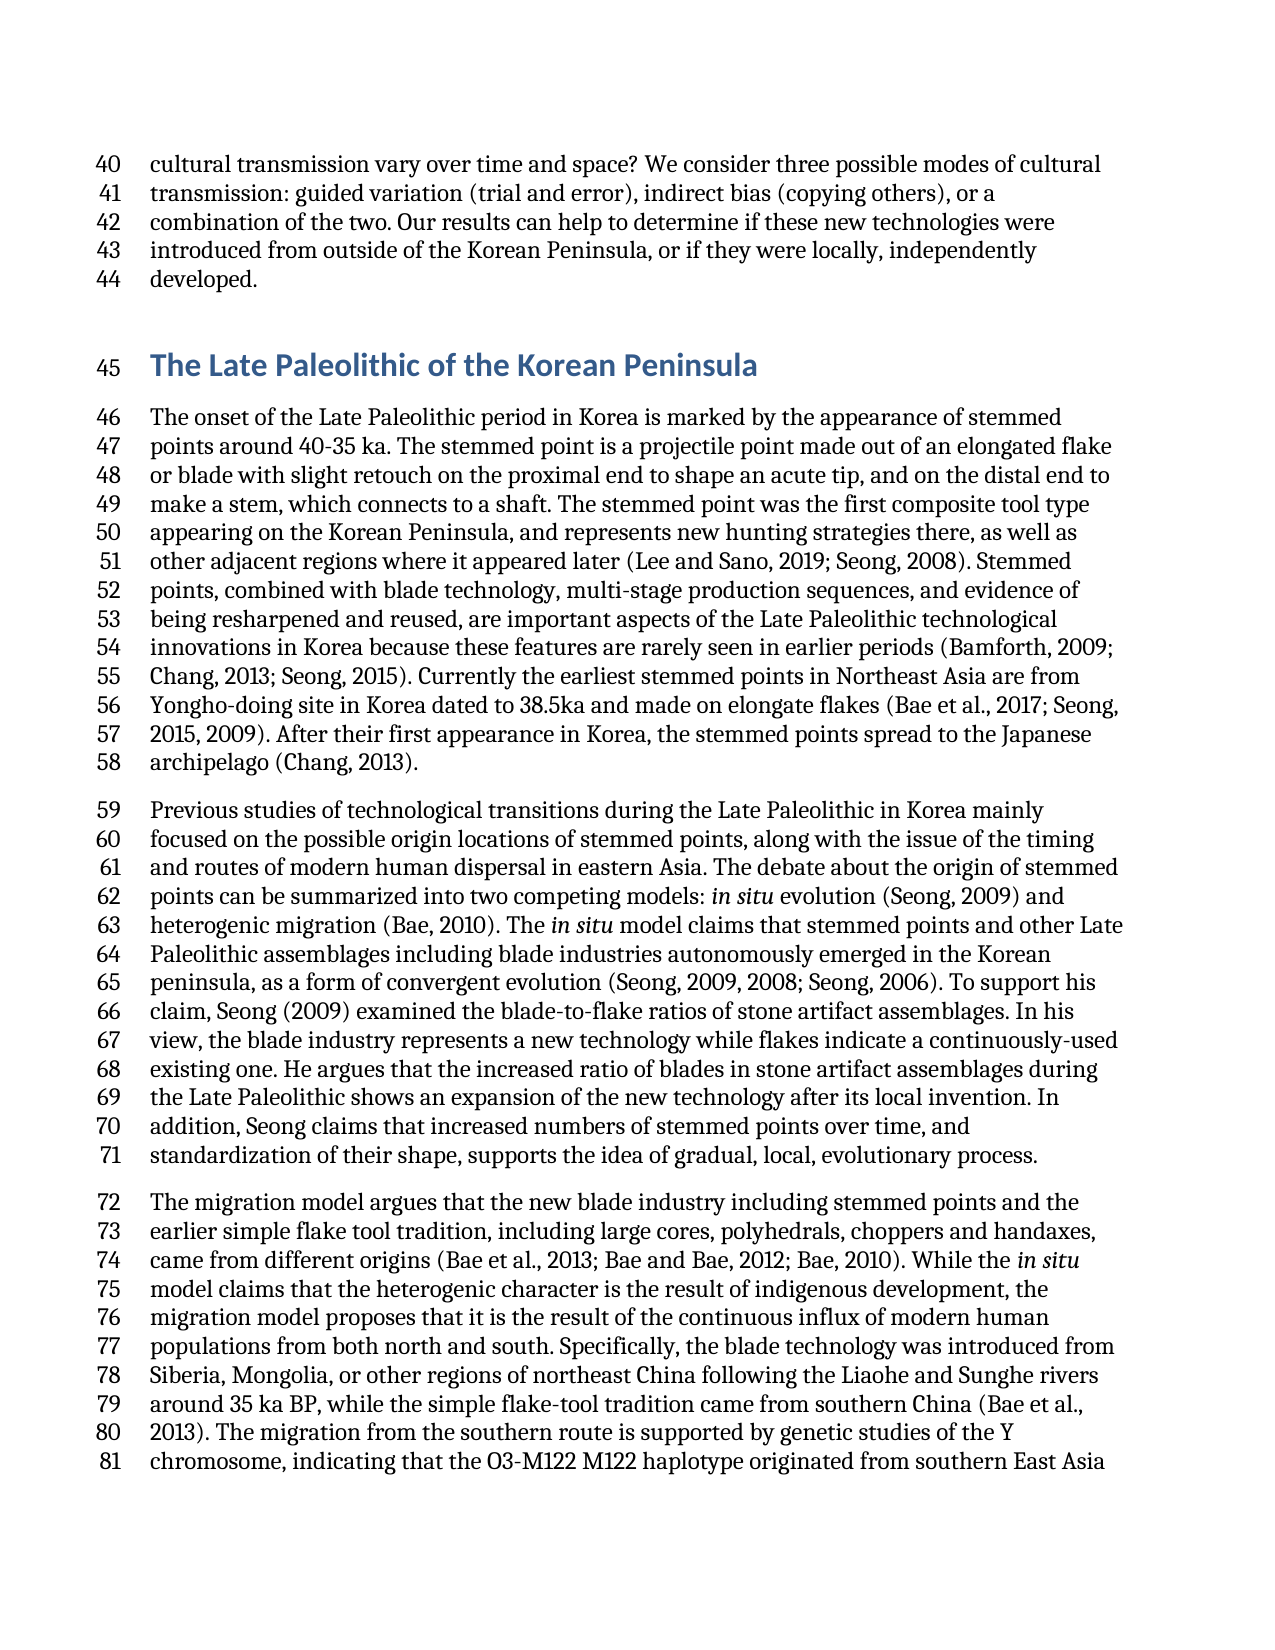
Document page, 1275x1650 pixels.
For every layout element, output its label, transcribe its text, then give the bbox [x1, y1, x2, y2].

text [150, 1188, 1125, 1476]
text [150, 150, 1125, 294]
text Previous studies of technological transitions during the Late Paleolithic in Korea mainly focused on the possible origin locations of stemmed points, along with the issue of the timing and routes of modern human dispersal in eastern Asia. The debate about the origin of stemmed points can be summarized into two competing models: in situ evolution (Seong, 2009) and heterogenic migration (Bae, 2010). The in situ model claims that stemmed points and other Late Paleolithic assemblages including blade industries autonomously emerged in the Korean peninsula, as a form of convergent evolution (Seong, 2009, 2008; Seong, 2006). To support his claim, Seong (2009) examined the blade-to-flake ratios of stone artifact assemblages. In his view, the blade industry represents a new technology while flakes indicate a continuously-used existing one. He argues that the increased ratio of blades in stone artifact assemblages during the Late Paleolithic shows an expansion of the new technology after its local invention. In addition, Seong claims that increased numbers of stemmed points over time, and standardization of their shape, supports the idea of gradual, local, evolutionary process. [150, 796, 1125, 1169]
subtitle The Late Paleolithic of the Korean Peninsula [150, 344, 1125, 384]
text The onset of the Late Paleolithic period in Korea is marked by the appearance of stemmed points around 40-35 ka. The stemmed point is a projectile point made out of an elongated flake or blade with slight retouch on the proximal end to shape an acute tip, and on the distal end to make a stem, which connects to a shaft. The stemmed point was the first composite tool type appearing on the Korean Peninsula, and represents new hunting strategies there, as well as other adjacent regions where it appeared later (Lee and Sano, 2019; Seong, 2008). Stemmed points, combined with blade technology, multi-stage production sequences, and evidence of being resharpened and reused, are important aspects of the Late Paleolithic technological innovations in Korea because these features are rarely seen in earlier periods (Bamforth, 2009; Chang, 2013; Seong, 2015). Currently the earliest stemmed points in Northeast Asia are from Yongho-doing site in Korea dated to 38.5ka and made on elongate flakes (Bae et al., 2017; Seong, 2015, 2009). After their first appearance in Korea, the stemmed points spread to the Japanese archipelago (Chang, 2013). [150, 403, 1125, 777]
